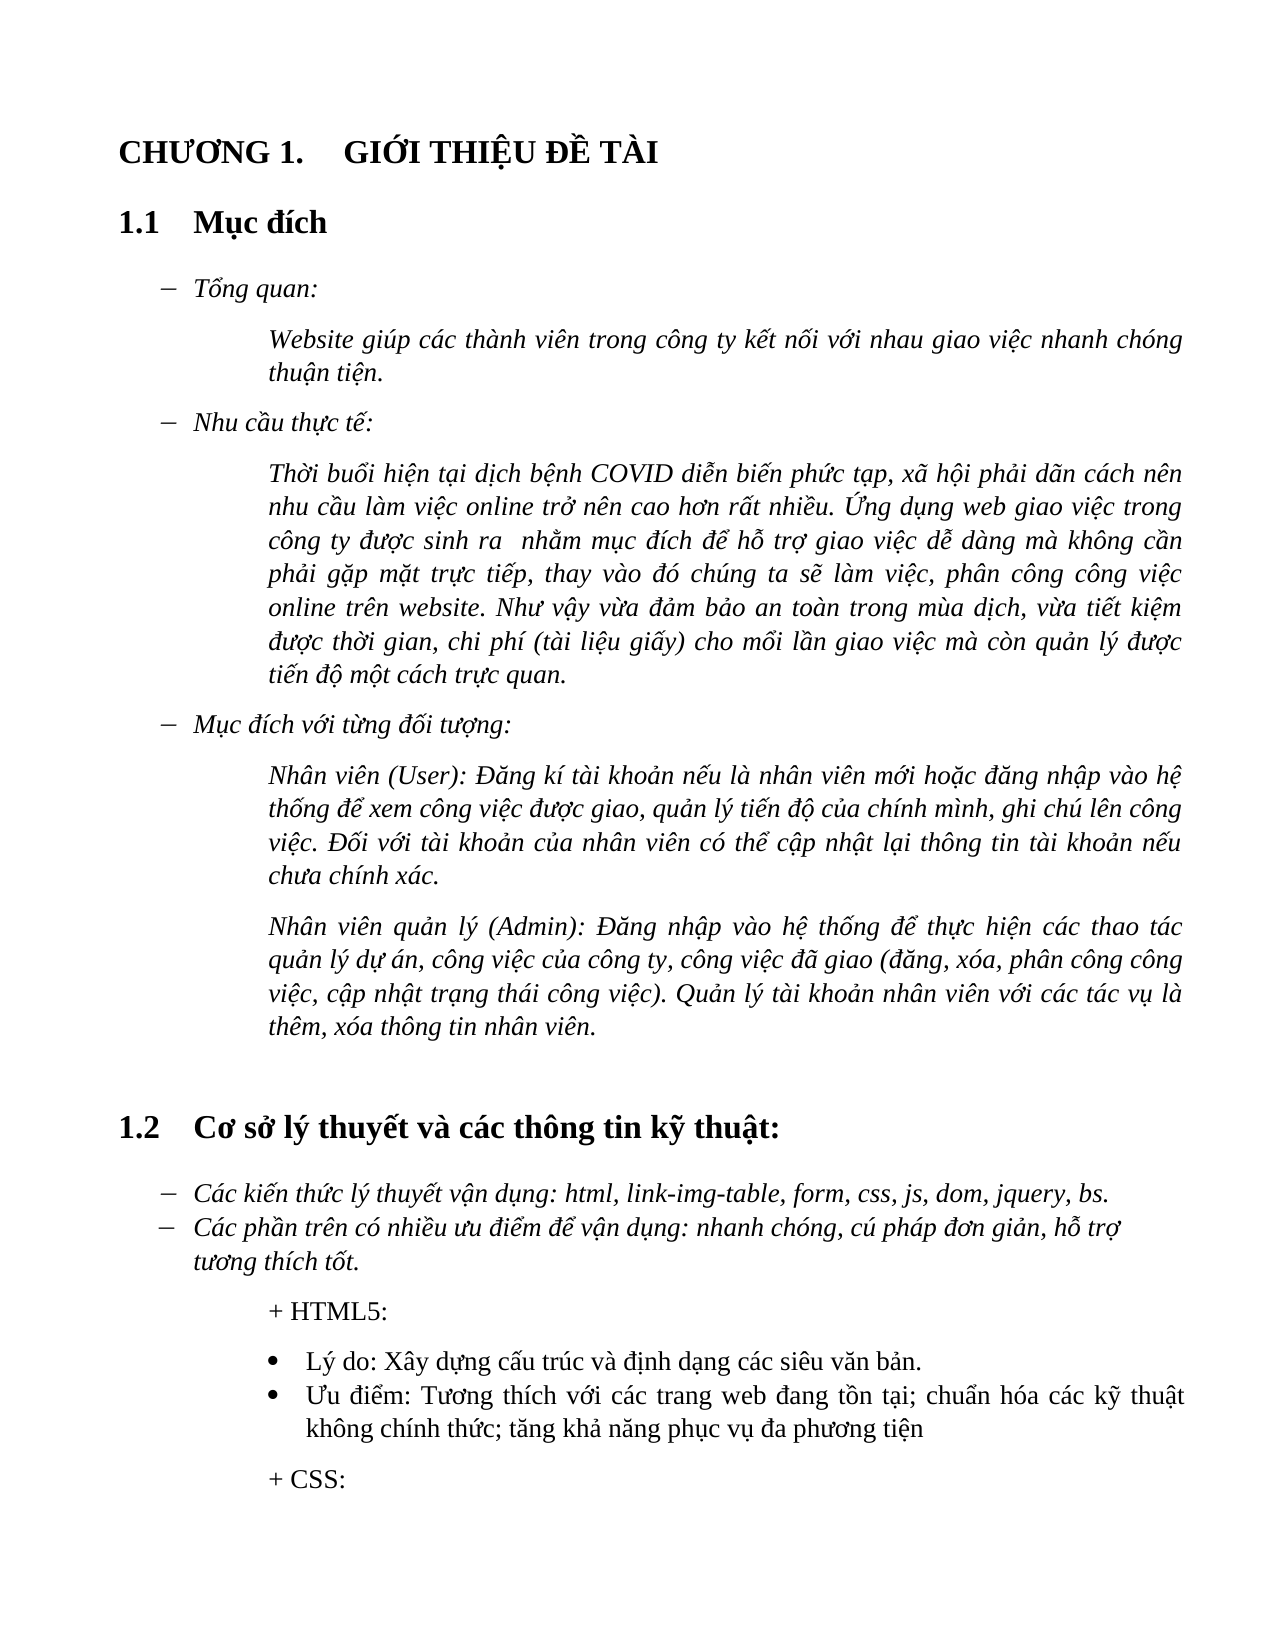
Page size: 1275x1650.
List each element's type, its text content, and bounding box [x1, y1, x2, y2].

text Thời buổi hiện tại dịch bệnh COVID diễn biến phức tạp, xã hội phải dãn cách nên nhu cầu làm việc online trở nên cao hơn rất nhiều. Ứng dụng web giao việc trong công ty được sinh ra nhằm mục đích để hỗ trợ giao việc dễ dàng mà không cần phải gặp mặt trực tiếp, thay vào đó chúng ta sẽ làm việc, phân công công việc online trên website. Như vậy vừa đảm bảo an toàn trong mùa dịch, vừa tiết kiệm được thời gian, chi phí (tài liệu giấy) cho mổi lần giao việc mà còn quản lý được tiến độ một cách trực quan. [268, 457, 1186, 689]
list Tổng quan: [156, 272, 1186, 303]
text + CSS: [268, 1463, 1186, 1494]
list Ưu điểm: Tương thích với các trang web đang tồn tại; chuẩn hóa các kỹ thuật không chính thức; tăng khả năng phục vụ đa phương tiện [268, 1379, 1186, 1444]
list Các kiến thức lý thuyết vận dụng: html, link-img-table, form, css, js, dom, jquery, bs. [156, 1177, 1186, 1208]
list Nhu cầu thực tế: [156, 406, 1186, 438]
list Mục đích với từng đối tượng: [156, 708, 1186, 739]
subtitle Mục đích [118, 202, 1186, 241]
list Các phần trên có nhiều ưu điểm để vận dụng: nhanh chóng, cú pháp đơn giản, hỗ trợ tương thích tốt. [156, 1211, 1186, 1276]
text Nhân viên quản lý (Admin): Đăng nhập vào hệ thống để thực hiện các thao tác quản lý dự án, công việc của công ty, công việc đã giao (đăng, xóa, phân công công việc, cập nhật trạng thái công việc). Quản lý tài khoản nhân viên với các tác vụ là thêm, xóa thông tin nhân viên. [268, 909, 1186, 1041]
subtitle GIỚI THIỆU ĐỀ TÀI [118, 132, 1186, 171]
text + HTML5: [268, 1295, 1186, 1326]
text Website giúp các thành viên trong công ty kết nối với nhau giao việc nhanh chóng thuận tiện. [268, 323, 1186, 387]
subtitle Cơ sở lý thuyết và các thông tin kỹ thuật: [118, 1107, 1186, 1146]
text Nhân viên (User): Đăng kí tài khoản nếu là nhân viên mới hoặc đăng nhập vào hệ thống để xem công việc được giao, quản lý tiến độ của chính mình, ghi chú lên công việc. Đối với tài khoản của nhân viên có thể cập nhật lại thông tin tài khoản nếu chưa chính xác. [268, 759, 1186, 891]
list Lý do: Xây dựng cấu trúc và định dạng các siêu văn bản. [268, 1345, 1186, 1376]
